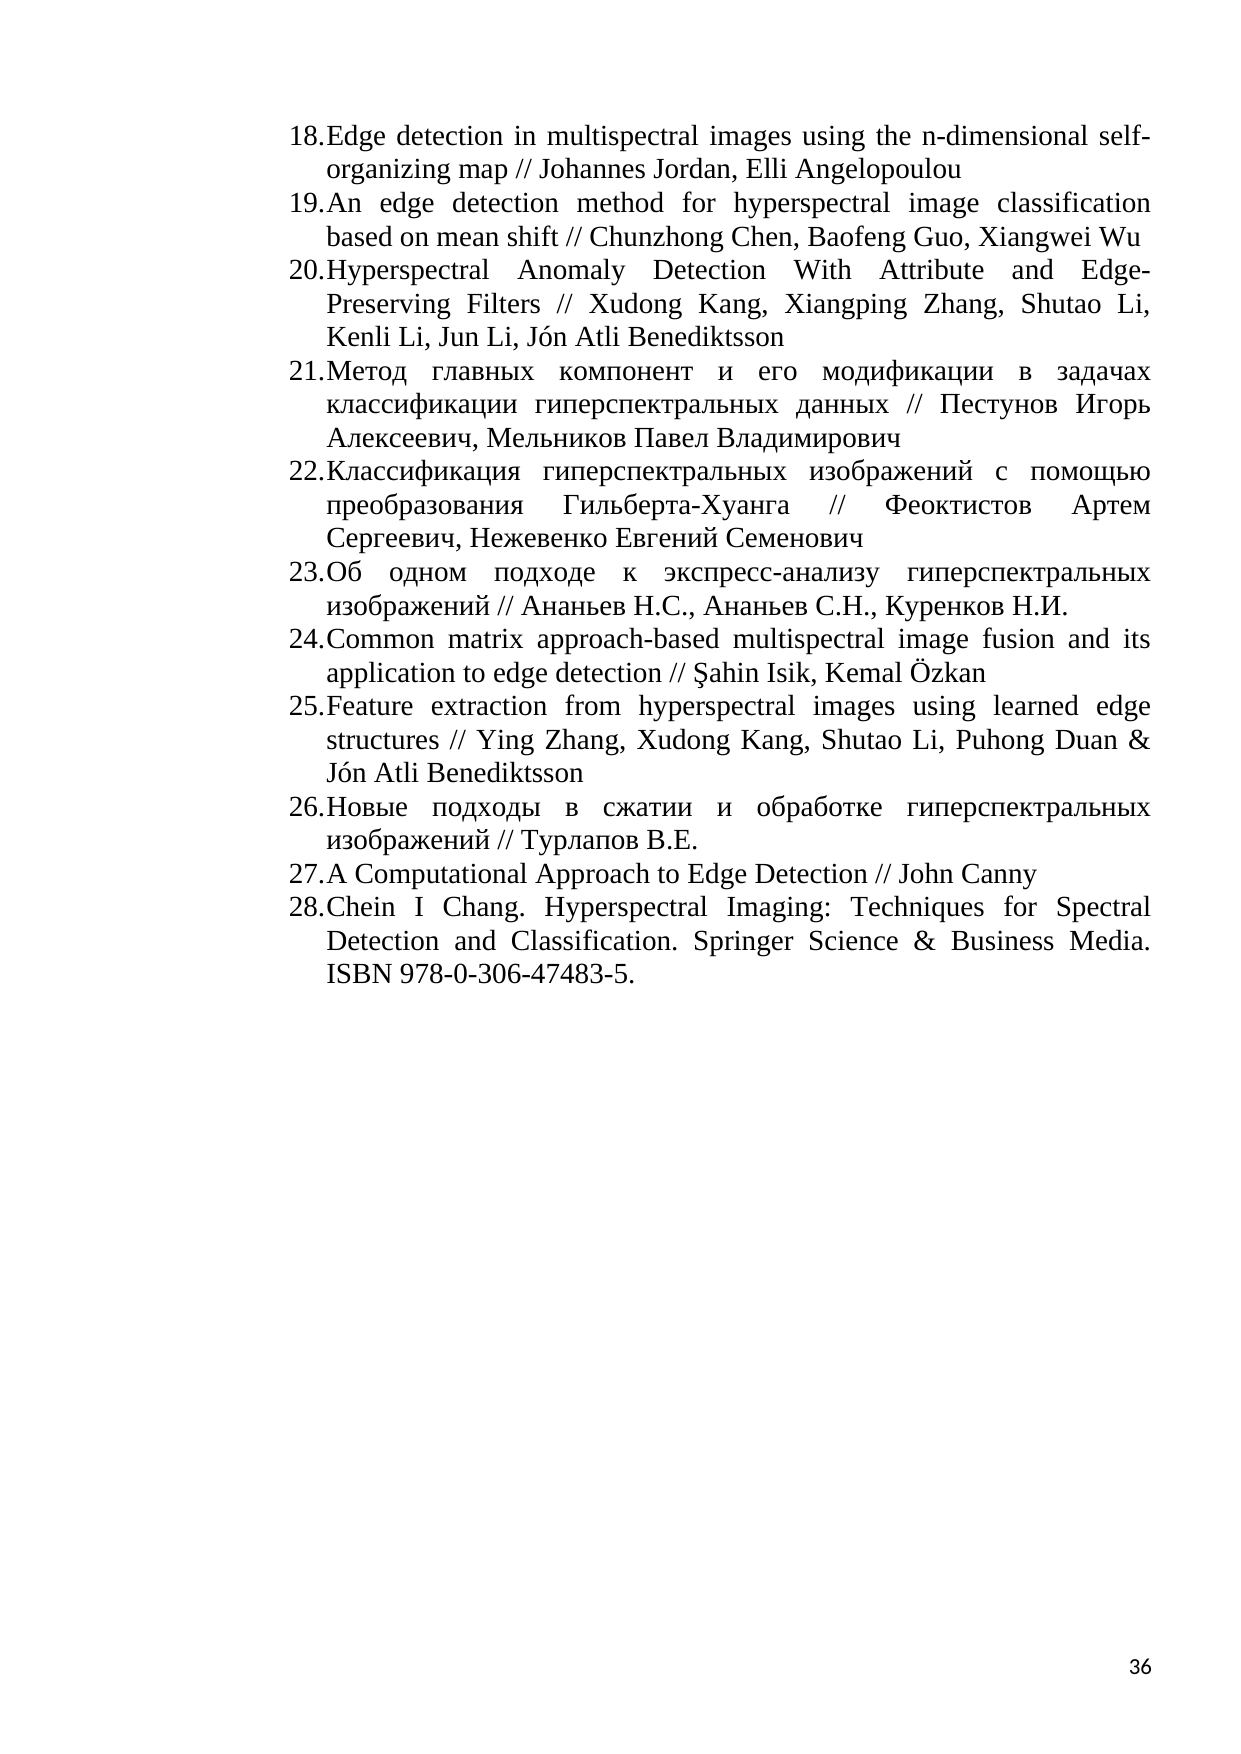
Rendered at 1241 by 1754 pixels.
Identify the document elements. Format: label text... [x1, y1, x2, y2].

list Метод главных компонент и его модификации в задачах классификации гиперспектральных данных // Пестунов Игорь Алексеевич, Мельников Павел Владимирович [288, 353, 1152, 453]
list A Computational Approach to Edge Detection // John Canny [288, 856, 1152, 889]
list Классификация гиперспектральных изображений с помощью преобразования Гильберта-Хуанга // Феоктистов Артем Сергеевич, Нежевенко Евгений Семенович [288, 453, 1152, 554]
list Chein I Chang. Hyperspectral Imaging: Techniques for Spectral Detection and Classification. Springer Science & Business Media. ISBN 978-0-306-47483-5. [288, 889, 1152, 990]
list Hyperspectral Anomaly Detection With Attribute and Edge-Preserving Filters // Xudong Kang, Xiangping Zhang, Shutao Li, Kenli Li, Jun Li, Jón Atli Benediktsson [288, 252, 1152, 353]
list Об одном подходе к экспресс-анализу гиперспектральных изображений // Ананьев Н.С., Ананьев С.Н., Куренков Н.И. [288, 554, 1152, 621]
list Feature extraction from hyperspectral images using learned edge structures // Ying Zhang, Xudong Kang, Shutao Li, Puhong Duan & Jón Atli Benediktsson [288, 688, 1152, 789]
list An edge detection method for hyperspectral image classification based on mean shift // Chunzhong Chen, Baofeng Guo, Xiangwei Wu [288, 185, 1152, 252]
list Common matrix approach-based multispectral image fusion and its application to edge detection // Şahin Isik, Kemal Özkan [288, 621, 1152, 688]
list Edge detection in multispectral images using the n-dimensional self-organizing map // Johannes Jordan, Elli Angelopoulou [288, 118, 1152, 185]
list Новые подходы в сжатии и обработке гиперспектральных изображений // Турлапов В.Е. [288, 789, 1152, 856]
